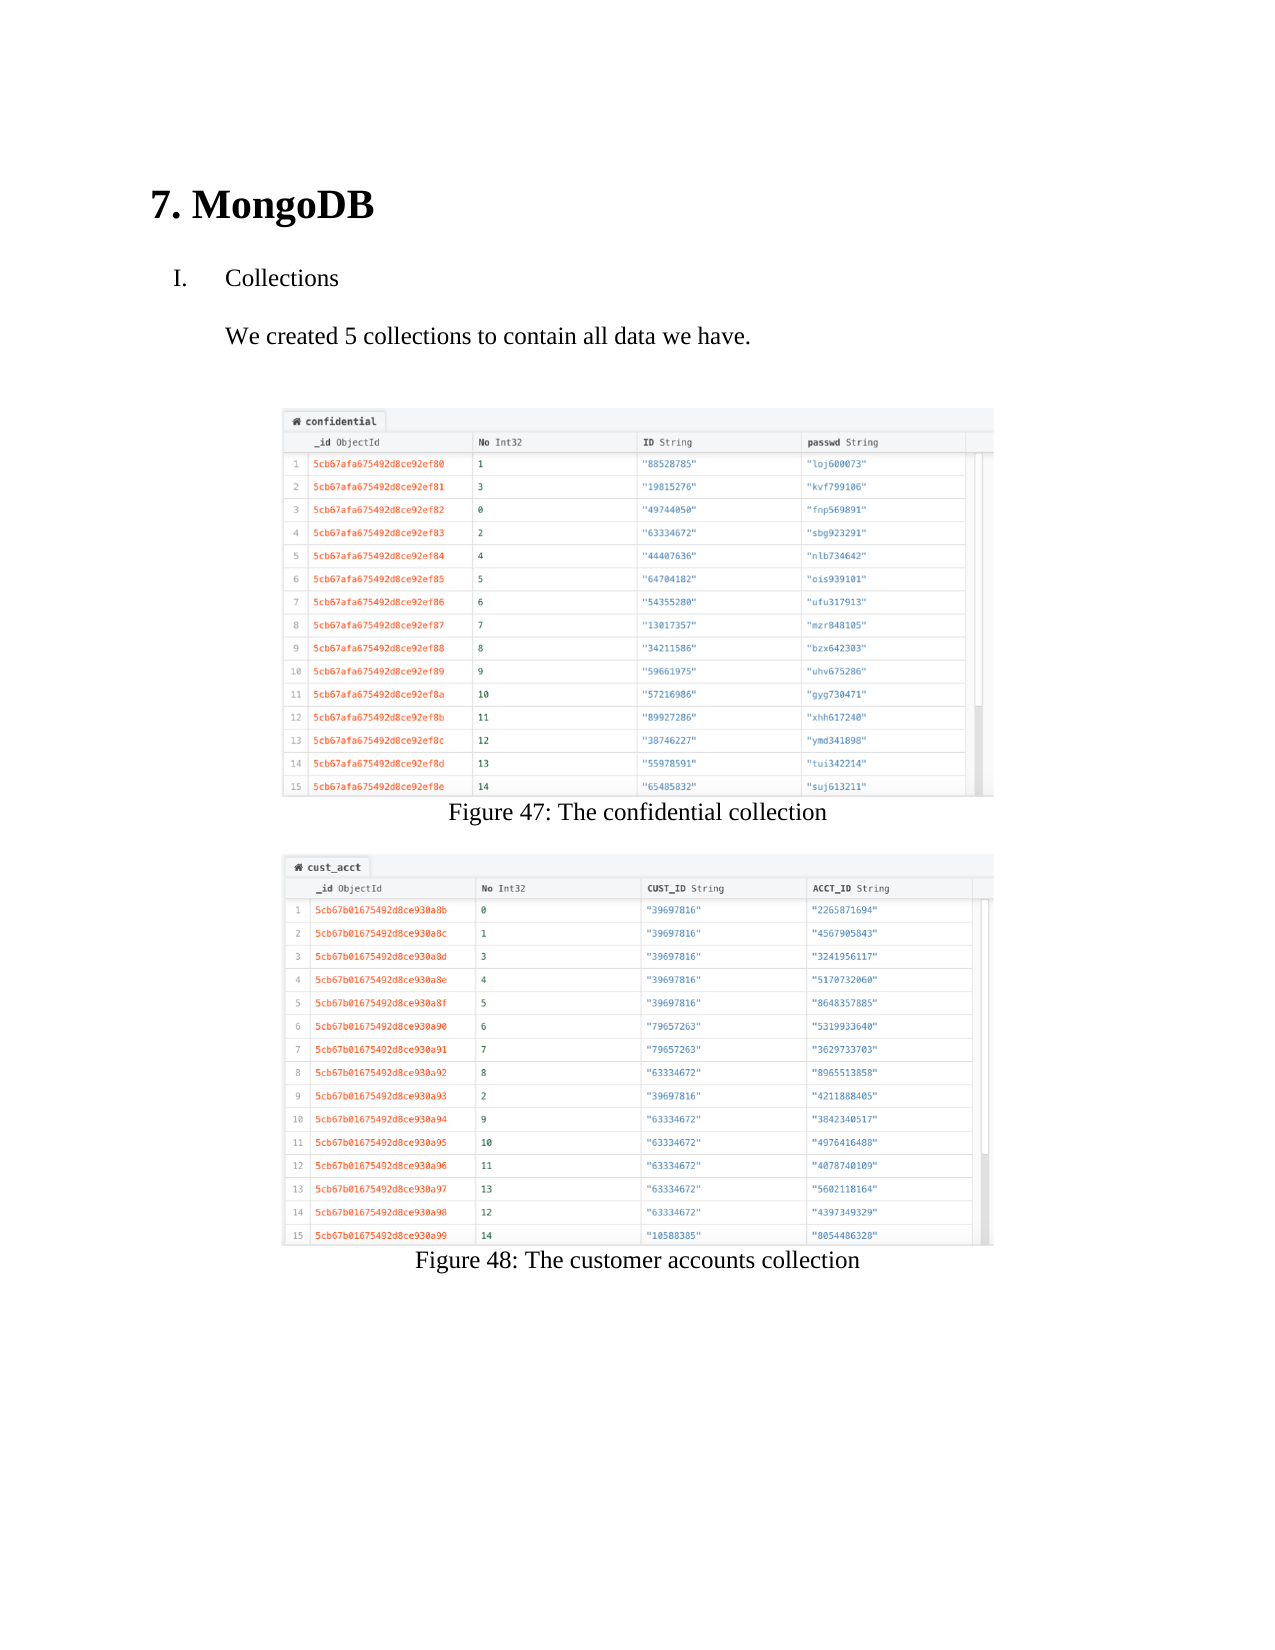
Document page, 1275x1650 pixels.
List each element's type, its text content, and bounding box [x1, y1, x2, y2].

text 7. MongoDB [150, 179, 1125, 227]
text Figure 47: The confidential collection [150, 797, 1125, 825]
picture [281, 408, 994, 797]
picture [281, 854, 994, 1246]
list Collections [187, 263, 1125, 292]
text Figure 48: The customer accounts collection [150, 1245, 1125, 1274]
list We created 5 collections to contain all data we have. [225, 321, 1125, 350]
